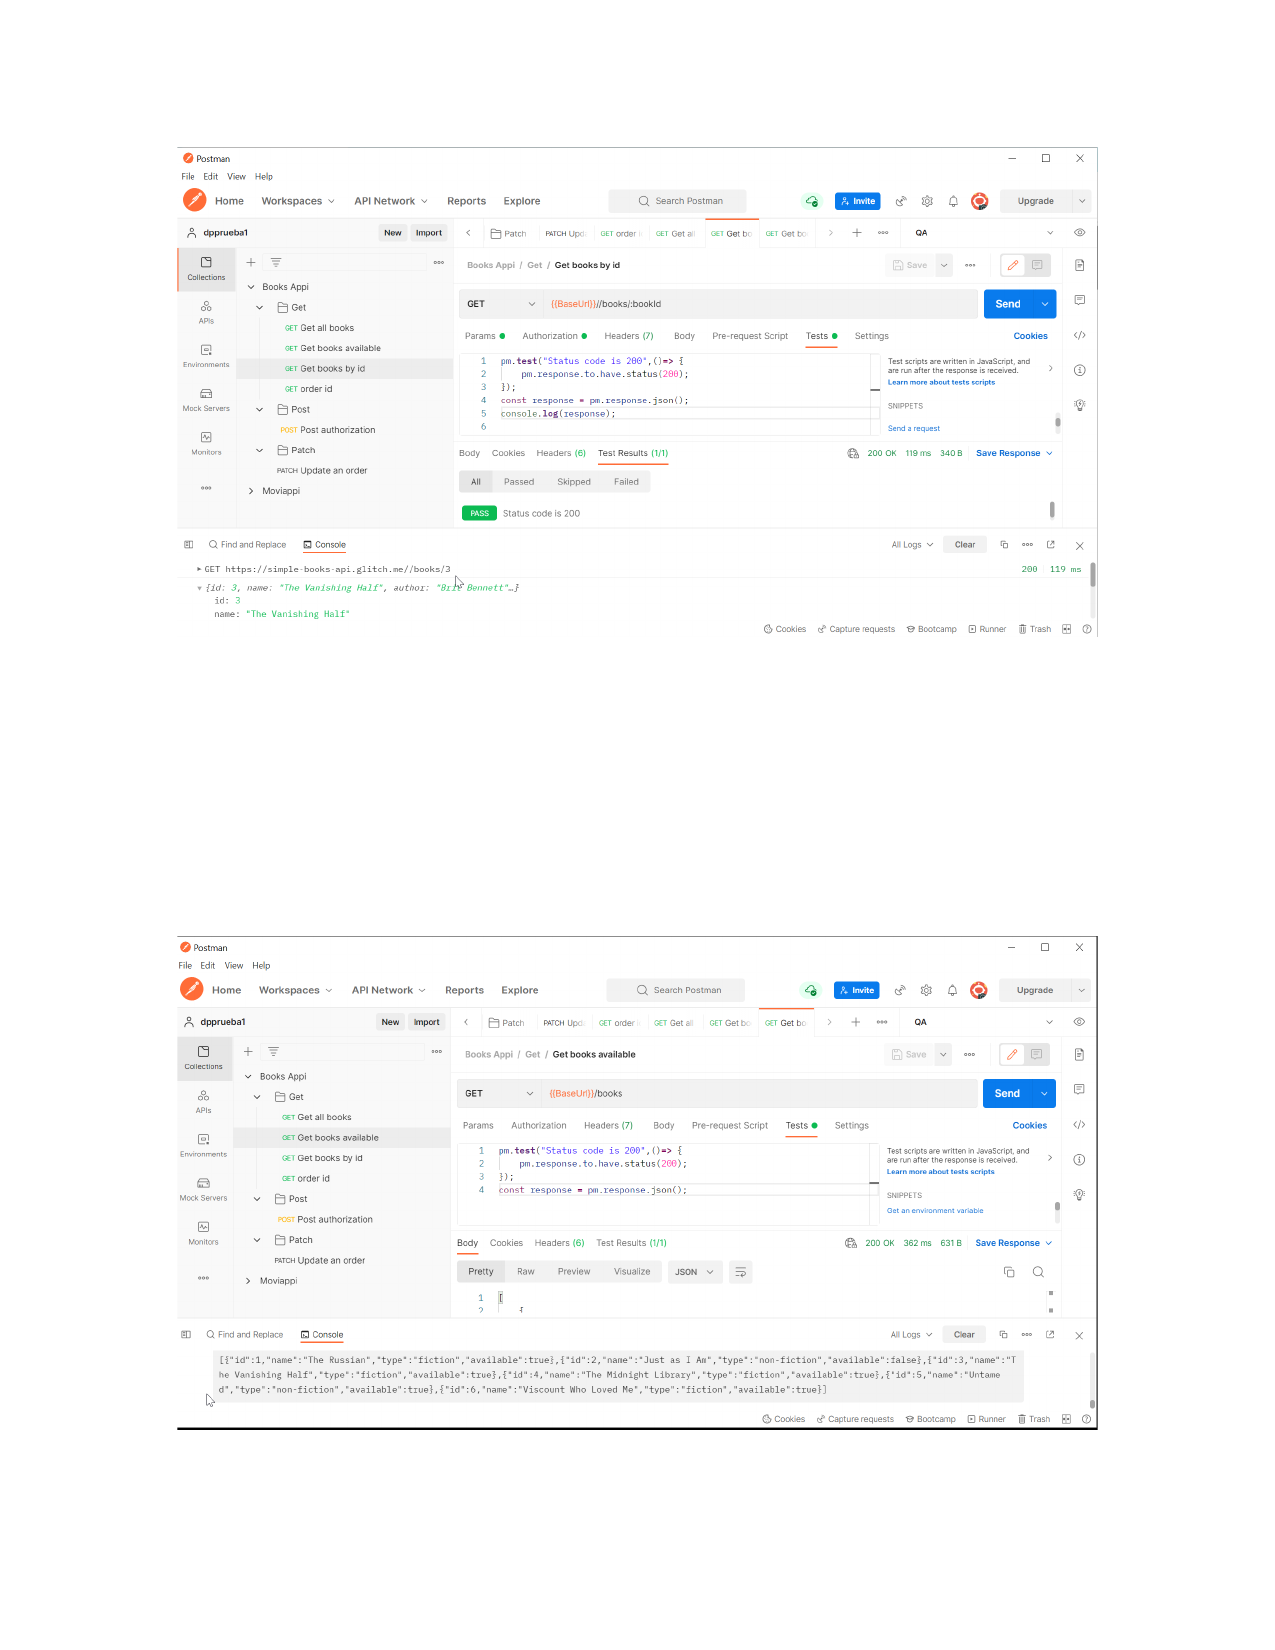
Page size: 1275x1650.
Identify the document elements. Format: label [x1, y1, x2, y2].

picture [177, 147, 1098, 637]
picture [177, 936, 1098, 1430]
